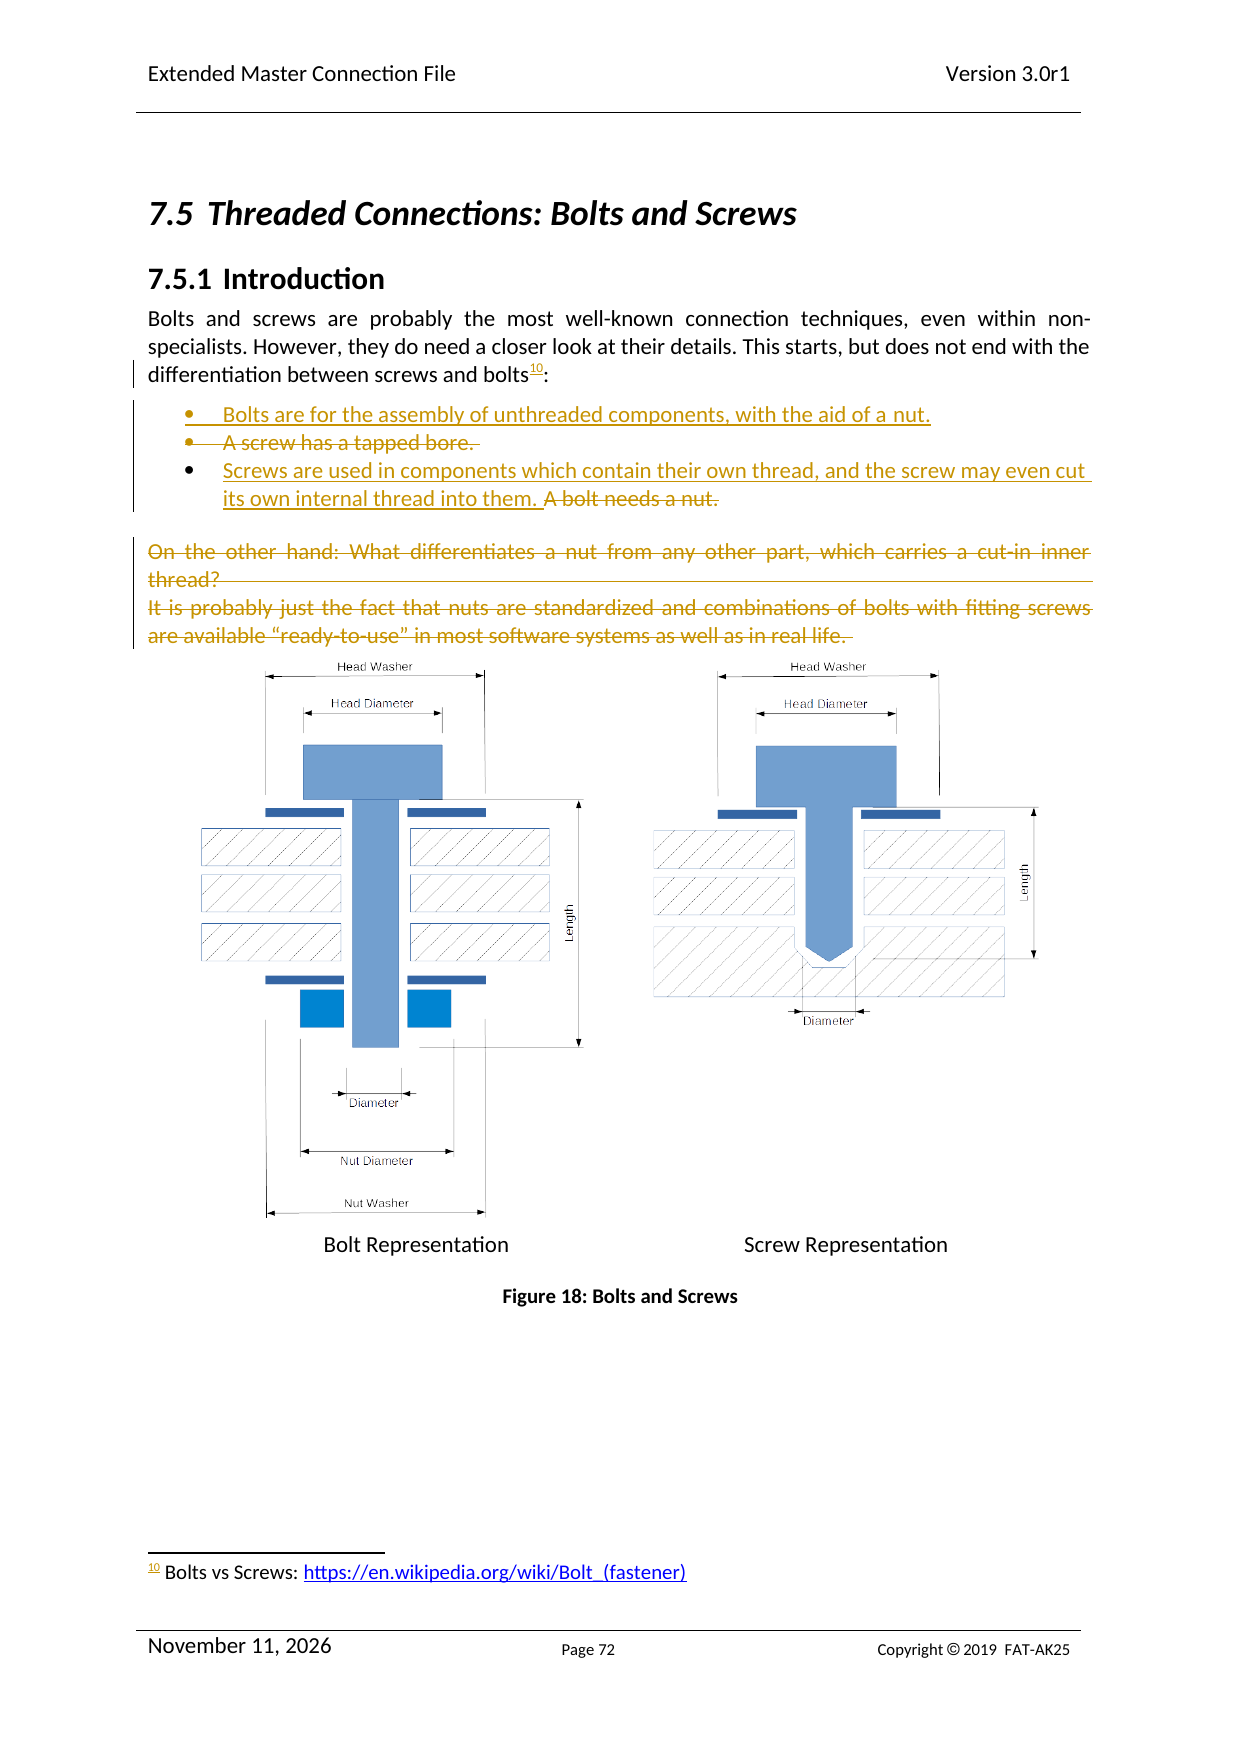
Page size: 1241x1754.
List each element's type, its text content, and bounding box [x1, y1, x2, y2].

text Bolts and screws are probably the most well-known connection techniques, even within non-specialists. However, they do need a closer look at their details. This starts, but does not end with the differentiation between screws and bolts: [148, 304, 1092, 388]
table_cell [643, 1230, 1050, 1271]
picture [653, 662, 1039, 1025]
text Figure 18: Bolts and Screws [148, 1283, 1092, 1309]
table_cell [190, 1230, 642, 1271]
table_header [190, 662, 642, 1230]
subtitle Threaded Connections: Bolts and Screws [148, 191, 1092, 234]
subtitle Introduction [148, 259, 1092, 297]
picture [201, 662, 584, 1218]
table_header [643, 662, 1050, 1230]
